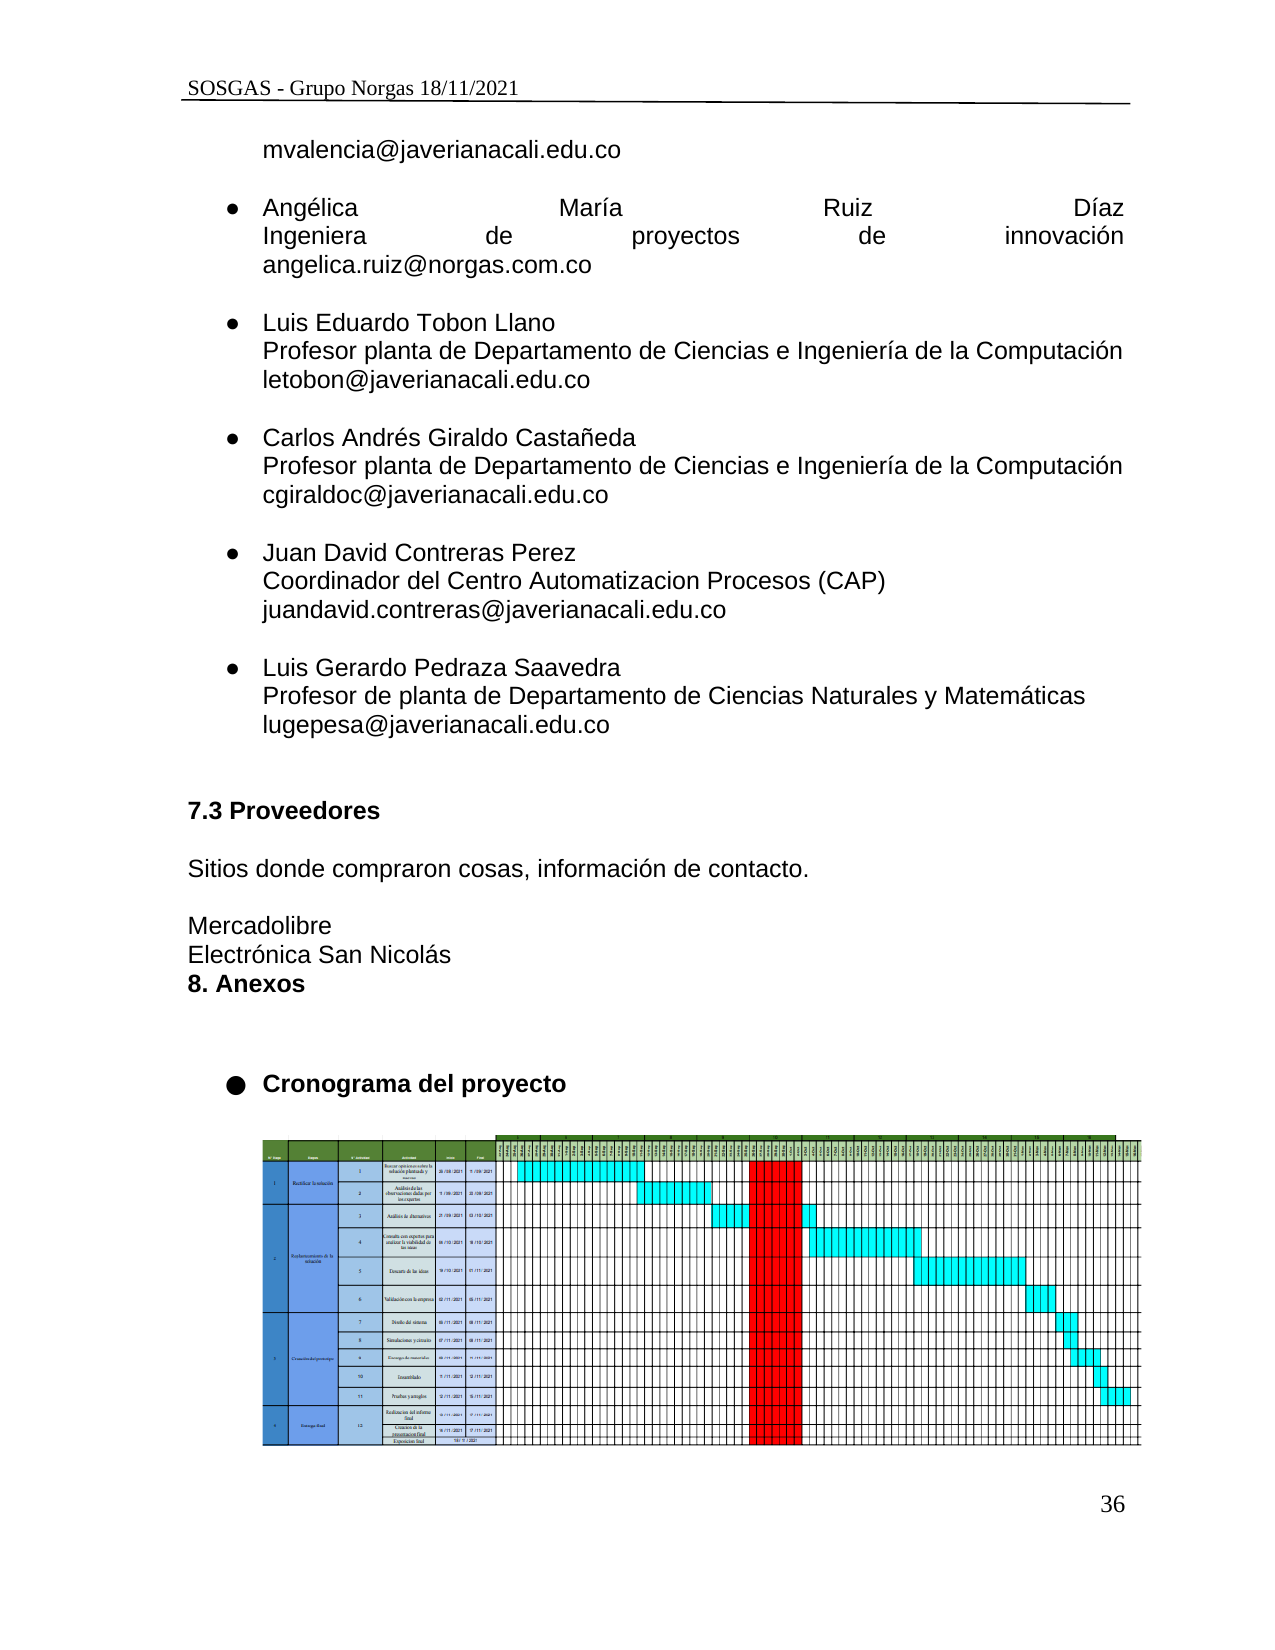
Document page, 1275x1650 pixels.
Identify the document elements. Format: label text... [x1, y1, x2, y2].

text Mercadolibre [187, 911, 1125, 940]
text Profesor planta de Departamento de Ciencias e Ingeniería de la Computación [262, 336, 1125, 365]
text 8. Anexos [187, 969, 1125, 997]
list Cronograma del proyecto [225, 1055, 1125, 1106]
text 7.3 Proveedores [187, 796, 1125, 825]
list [225, 135, 1125, 192]
text lugepesa@javerianacali.edu.co [262, 710, 1125, 739]
text letobon@javerianacali.edu.co [262, 365, 1125, 394]
text Profesor de planta de Departamento de Ciencias Naturales y Matemáticas [262, 681, 1125, 710]
text cgiraldoc@javerianacali.edu.co [262, 480, 1125, 509]
text Profesor planta de Departamento de Ciencias e Ingeniería de la Computación [262, 451, 1125, 480]
picture [262, 1135, 1142, 1448]
text Sitios donde compraron cosas, información de contacto. [187, 854, 1125, 882]
list Juan David Contreras Perez [225, 537, 1125, 566]
list Angélica María Ruiz Díaz Ingeniera de proyectos de innovación angelica.ruiz@norgas.com.co [225, 192, 1125, 279]
text juandavid.contreras@javerianacali.edu.co [262, 595, 1125, 624]
text Coordinador del Centro Automatizacion Procesos (CAP) [262, 566, 1125, 595]
text Electrónica San Nicolás [187, 940, 1125, 969]
list Luis Gerardo Pedraza Saavedra [225, 652, 1125, 681]
list Carlos Andrés Giraldo Castañeda [225, 422, 1125, 451]
list Luis Eduardo Tobon Llano [225, 307, 1125, 336]
